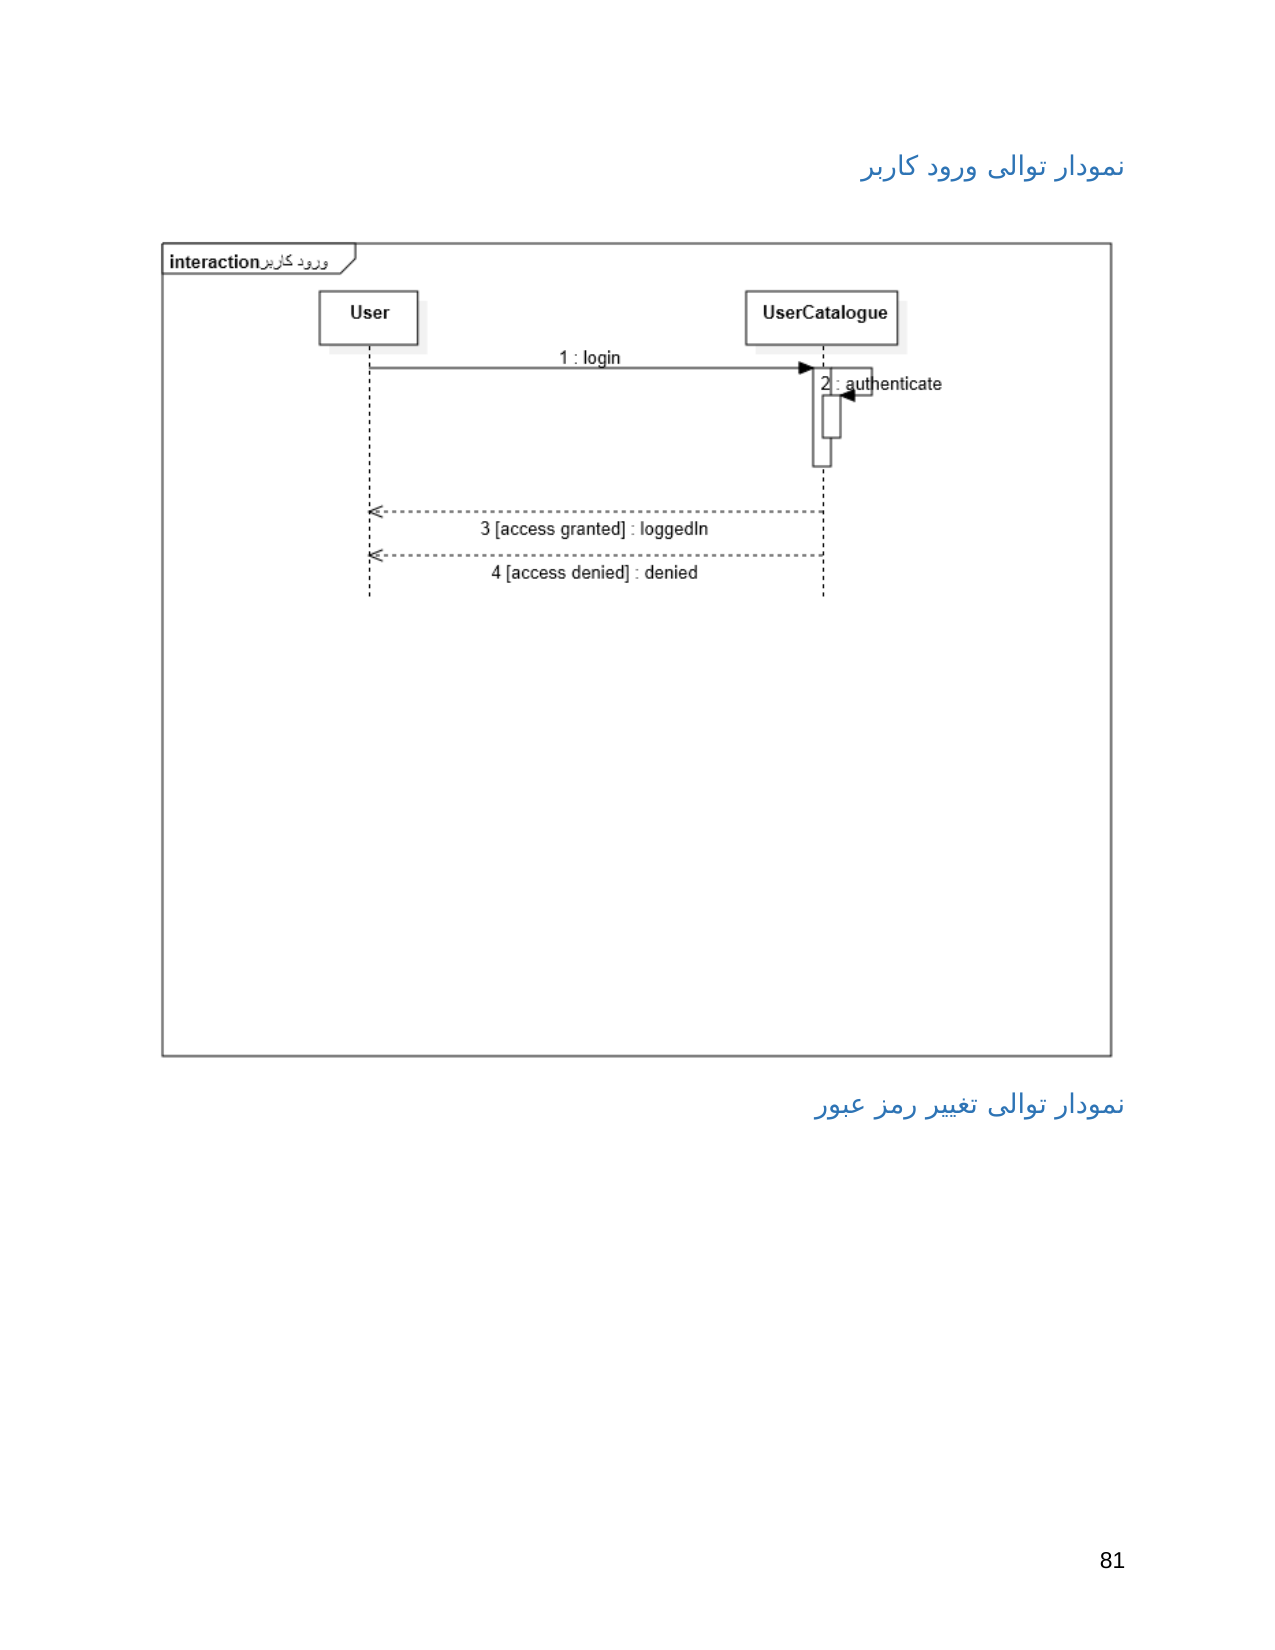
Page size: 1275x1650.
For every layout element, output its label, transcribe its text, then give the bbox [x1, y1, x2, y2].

subtitle نمودار توالی ورود کاربر [150, 150, 1125, 182]
subtitle نمودار توالی تغییر رمز عبور [150, 1088, 1125, 1120]
picture [150, 231, 1125, 1070]
